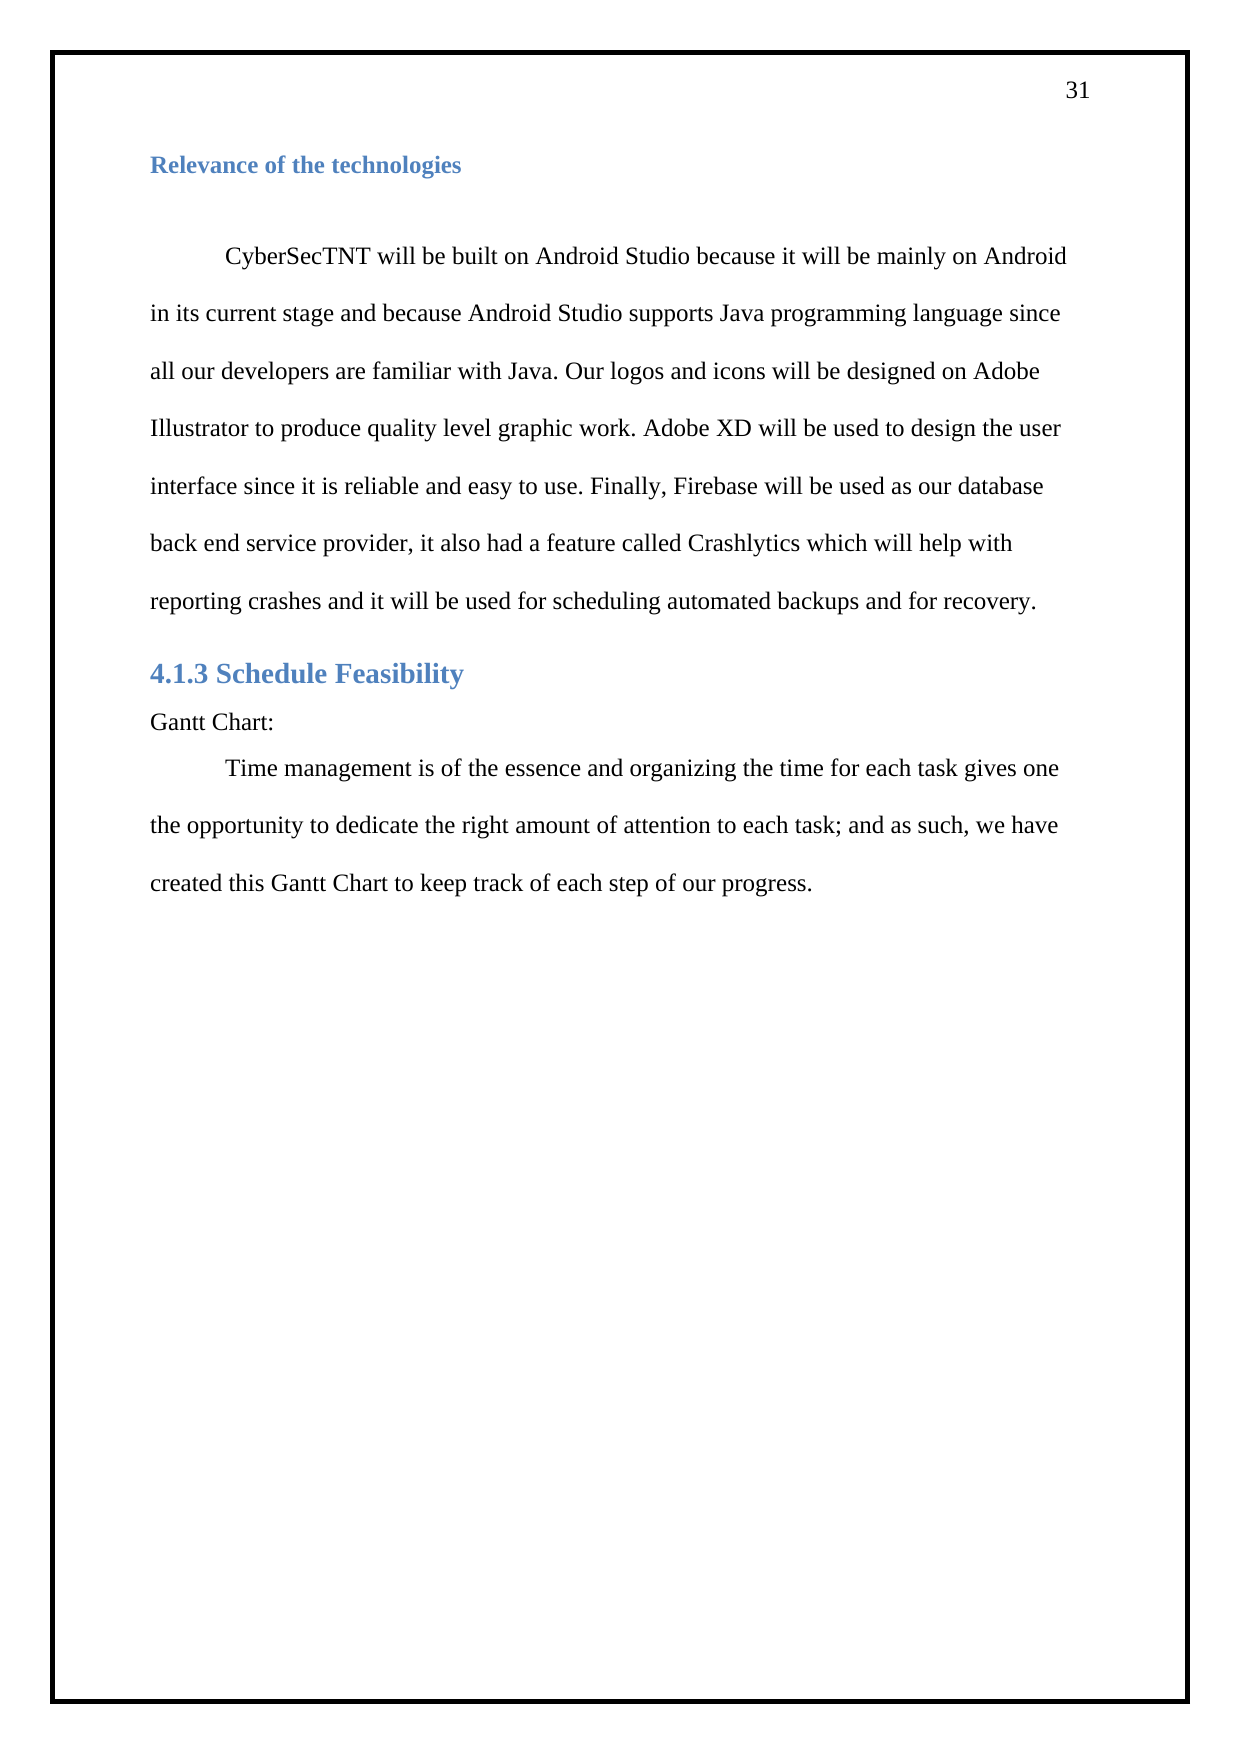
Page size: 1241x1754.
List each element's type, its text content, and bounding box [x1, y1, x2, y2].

text CyberSecTNT will be built on Android Studio because it will be mainly on Android in its current stage and because Android Studio supports Java programming language since all our developers are familiar with Java. Our logos and icons will be designed on Adobe Illustrator to produce quality level graphic work. Adobe XD will be used to design the user interface since it is reliable and easy to use. Finally, Firebase will be used as our database back end service provider, it also had a feature called Crashlytics which will help with reporting crashes and it will be used for scheduling automated backups and for recovery. [150, 241, 1090, 615]
subtitle 4.1.3 Schedule Feasibility [150, 656, 1090, 689]
subtitle Gantt Chart: [150, 707, 1090, 736]
text Time management is of the essence and organizing the time for each task gives one the opportunity to dedicate the right amount of attention to each task; and as such, we have created this Gantt Chart to keep track of each step of our progress. [150, 753, 1090, 896]
subtitle Relevance of the technologies [150, 150, 1090, 179]
